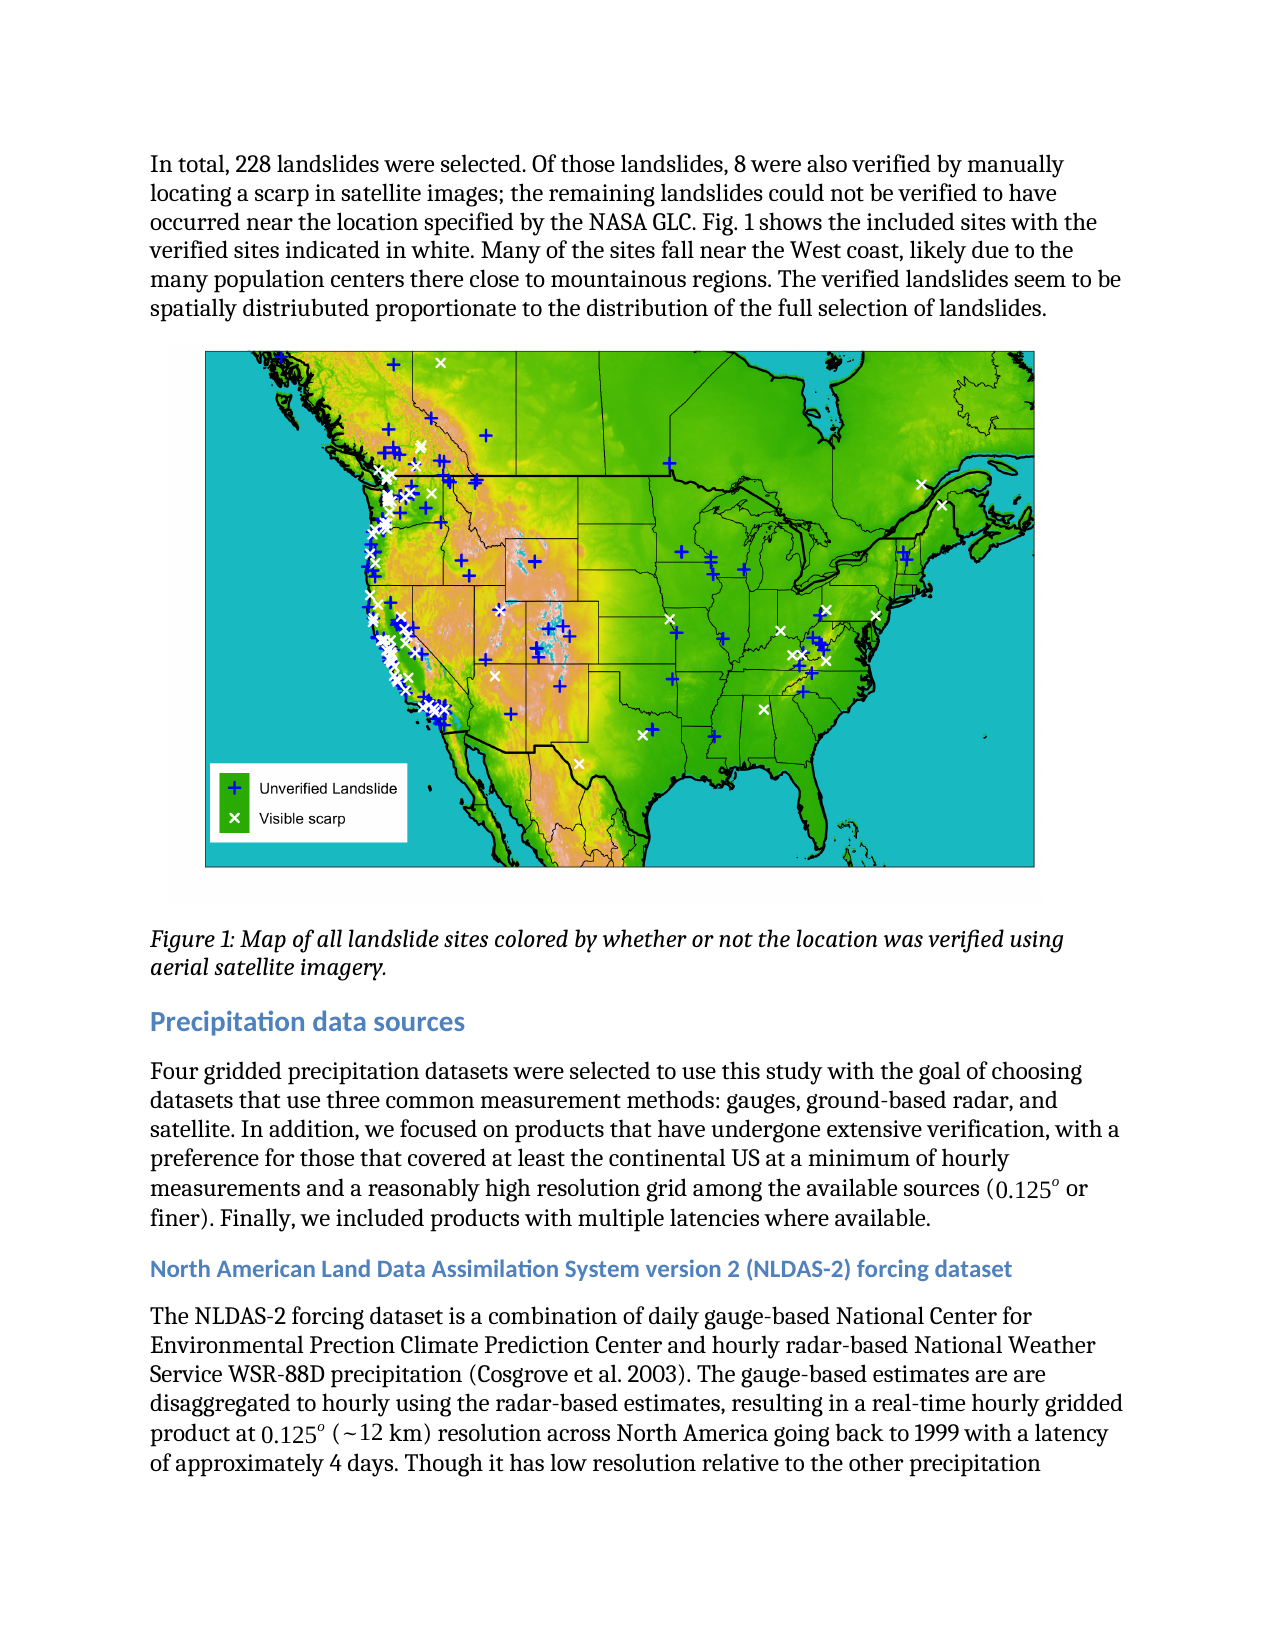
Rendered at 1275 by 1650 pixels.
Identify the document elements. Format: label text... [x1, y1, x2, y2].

text Four gridded precipitation datasets were selected to use this study with the goal of choosing datasets that use three common measurement methods: gauges, ground-based radar, and satellite. In addition, we focused on products that have undergone extensive verification, with a preference for those that covered at least the continental US at a minimum of hourly measurements and a reasonably high resolution grid among the available sources ( or finer). Finally, we included products with multiple latencies where available. [150, 1057, 1125, 1232]
picture [168, 341, 1044, 904]
text Figure 1: Map of all landslide sites colored by whether or not the location was verified using aerial satellite imagery. [150, 924, 1125, 982]
text In total, 228 landslides were selected. Of those landslides, 8 were also verified by manually locating a scarp in satellite images; the remaining landslides could not be verified to have occurred near the location specified by the NASA GLC. Fig. 1 shows the included sites with the verified sites indicated in white. Many of the sites fall near the West coast, likely due to the many population centers there close to mountainous regions. The verified landslides seem to be spatially distriubuted proportionate to the distribution of the full selection of landslides. [150, 150, 1125, 322]
subtitle Precipitation data sources [150, 1003, 1125, 1038]
subtitle North American Land Data Assimilation System version 2 (NLDAS-2) forcing dataset [150, 1253, 1125, 1283]
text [150, 1302, 1125, 1477]
